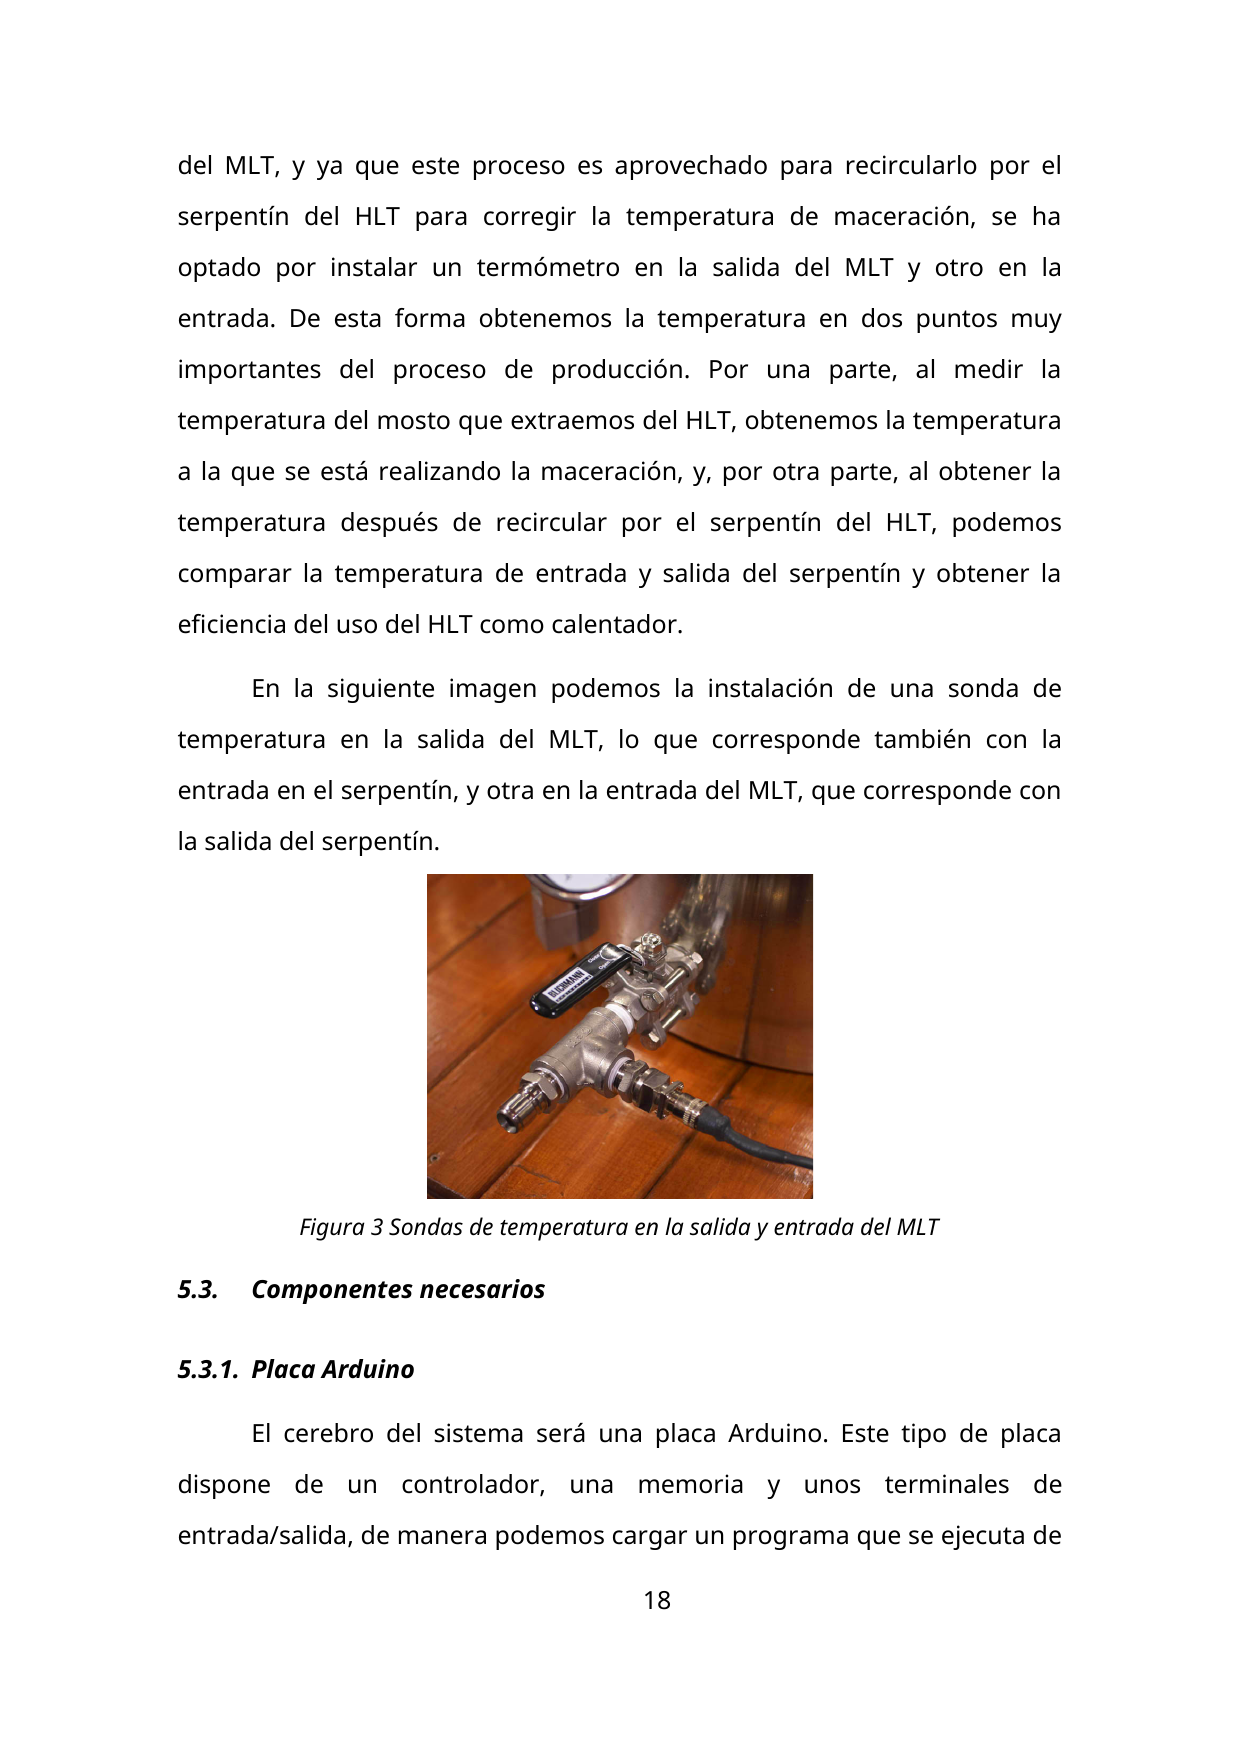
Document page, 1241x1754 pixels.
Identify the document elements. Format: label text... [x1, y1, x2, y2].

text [177, 1415, 1063, 1552]
picture [427, 874, 814, 1199]
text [177, 148, 1063, 641]
subtitle Componentes necesarios [177, 1272, 1063, 1306]
text En la siguiente imagen podemos la instalación de una sonda de temperatura en la salida del MLT, lo que corresponde también con la entrada en el serpentín, y otra en la entrada del MLT, que corresponde con la salida del serpentín. [177, 671, 1063, 858]
subtitle Placa Arduino [177, 1352, 1063, 1386]
text Figura 3 Sondas de temperatura en la salida y entrada del MLT [177, 1211, 1063, 1242]
